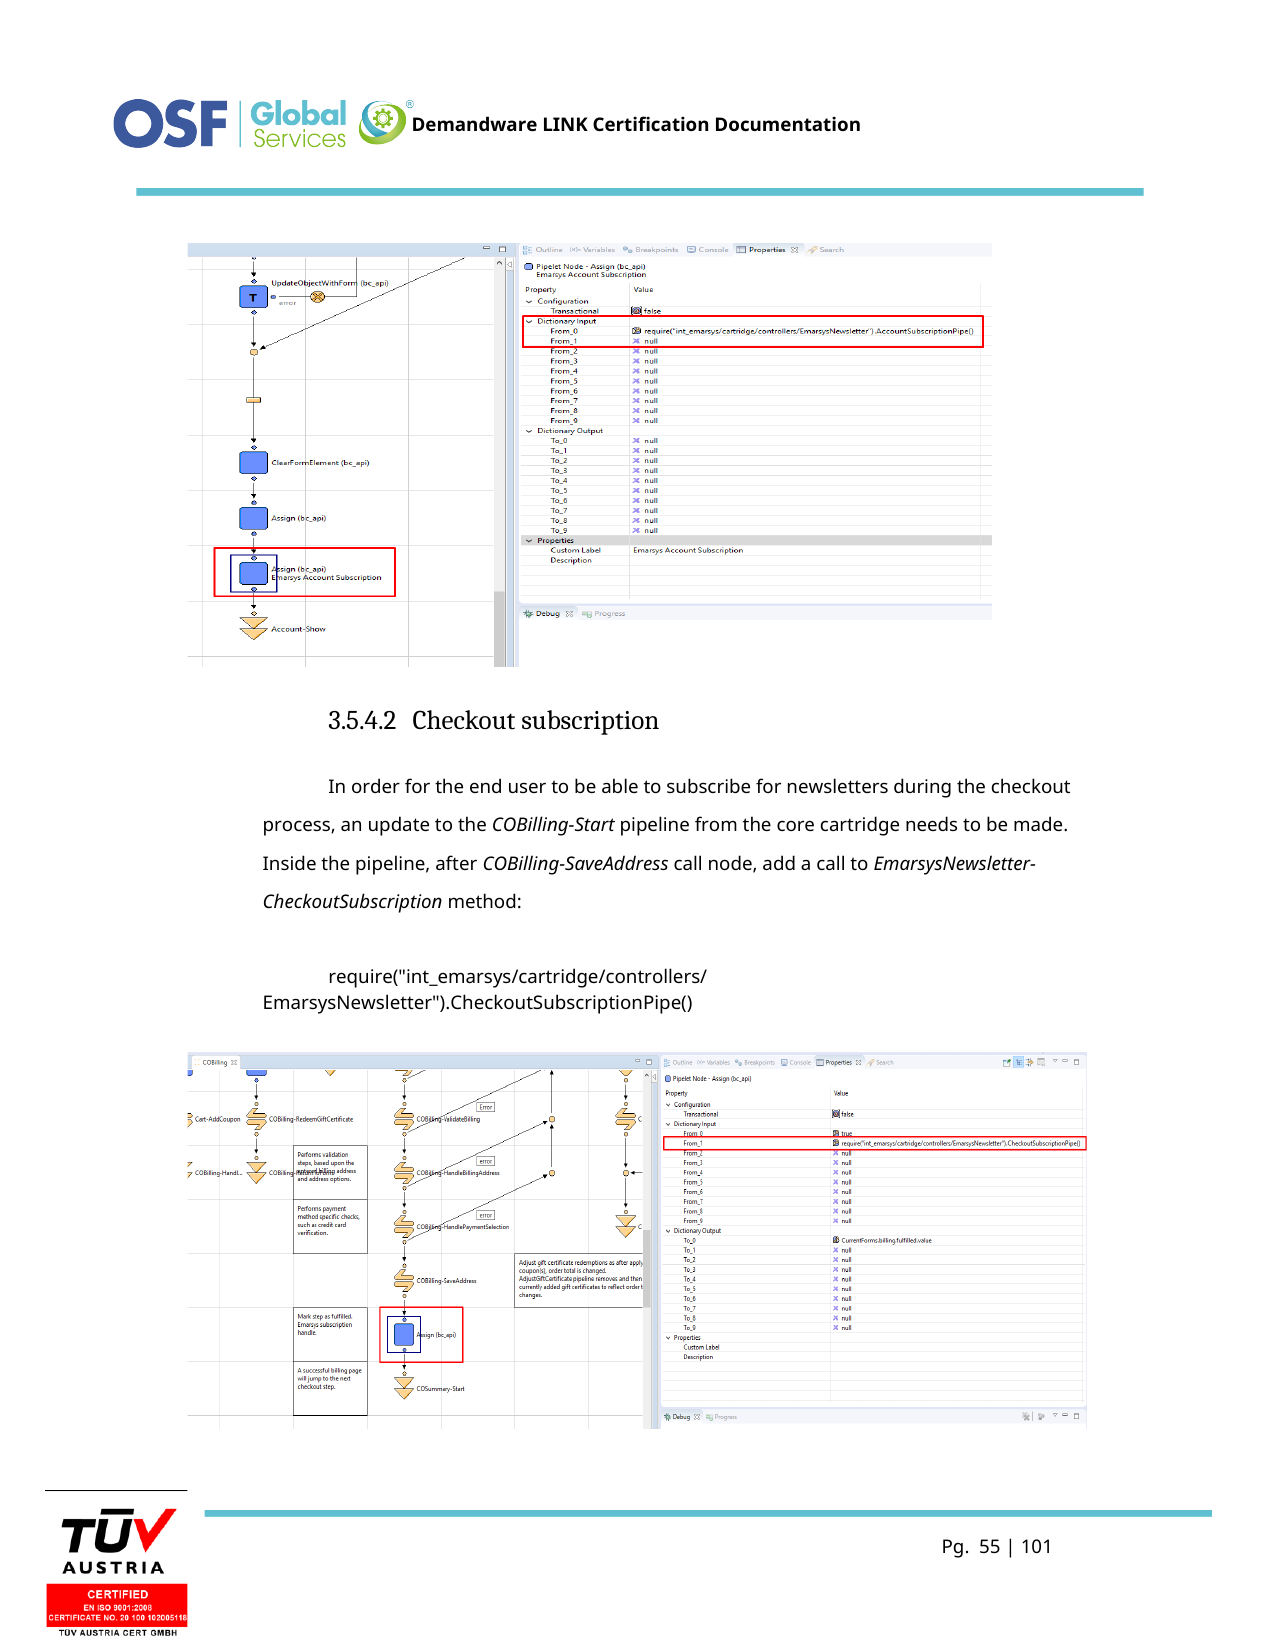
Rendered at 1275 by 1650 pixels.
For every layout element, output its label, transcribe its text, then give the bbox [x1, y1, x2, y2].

picture [187, 243, 992, 667]
picture [187, 1052, 1087, 1429]
picture [136, 188, 1144, 196]
picture [204, 1510, 1212, 1517]
picture [43, 1490, 187, 1634]
text In order for the end user to be able to subscribe for newsletters during the checkout process, an update to the COBilling-Start pipeline from the core cartridge needs to be made. Inside the pipeline, after COBilling-SaveAddress call node, add a call to EmarsysNewsletter-CheckoutSubscription method: [262, 773, 1087, 913]
picture [113, 99, 414, 148]
text require("int_emarsys/cartridge/controllers/EmarsysNewsletter").CheckoutSubscriptionPipe() [262, 964, 1087, 1015]
subtitle Checkout subscription [262, 705, 1087, 736]
